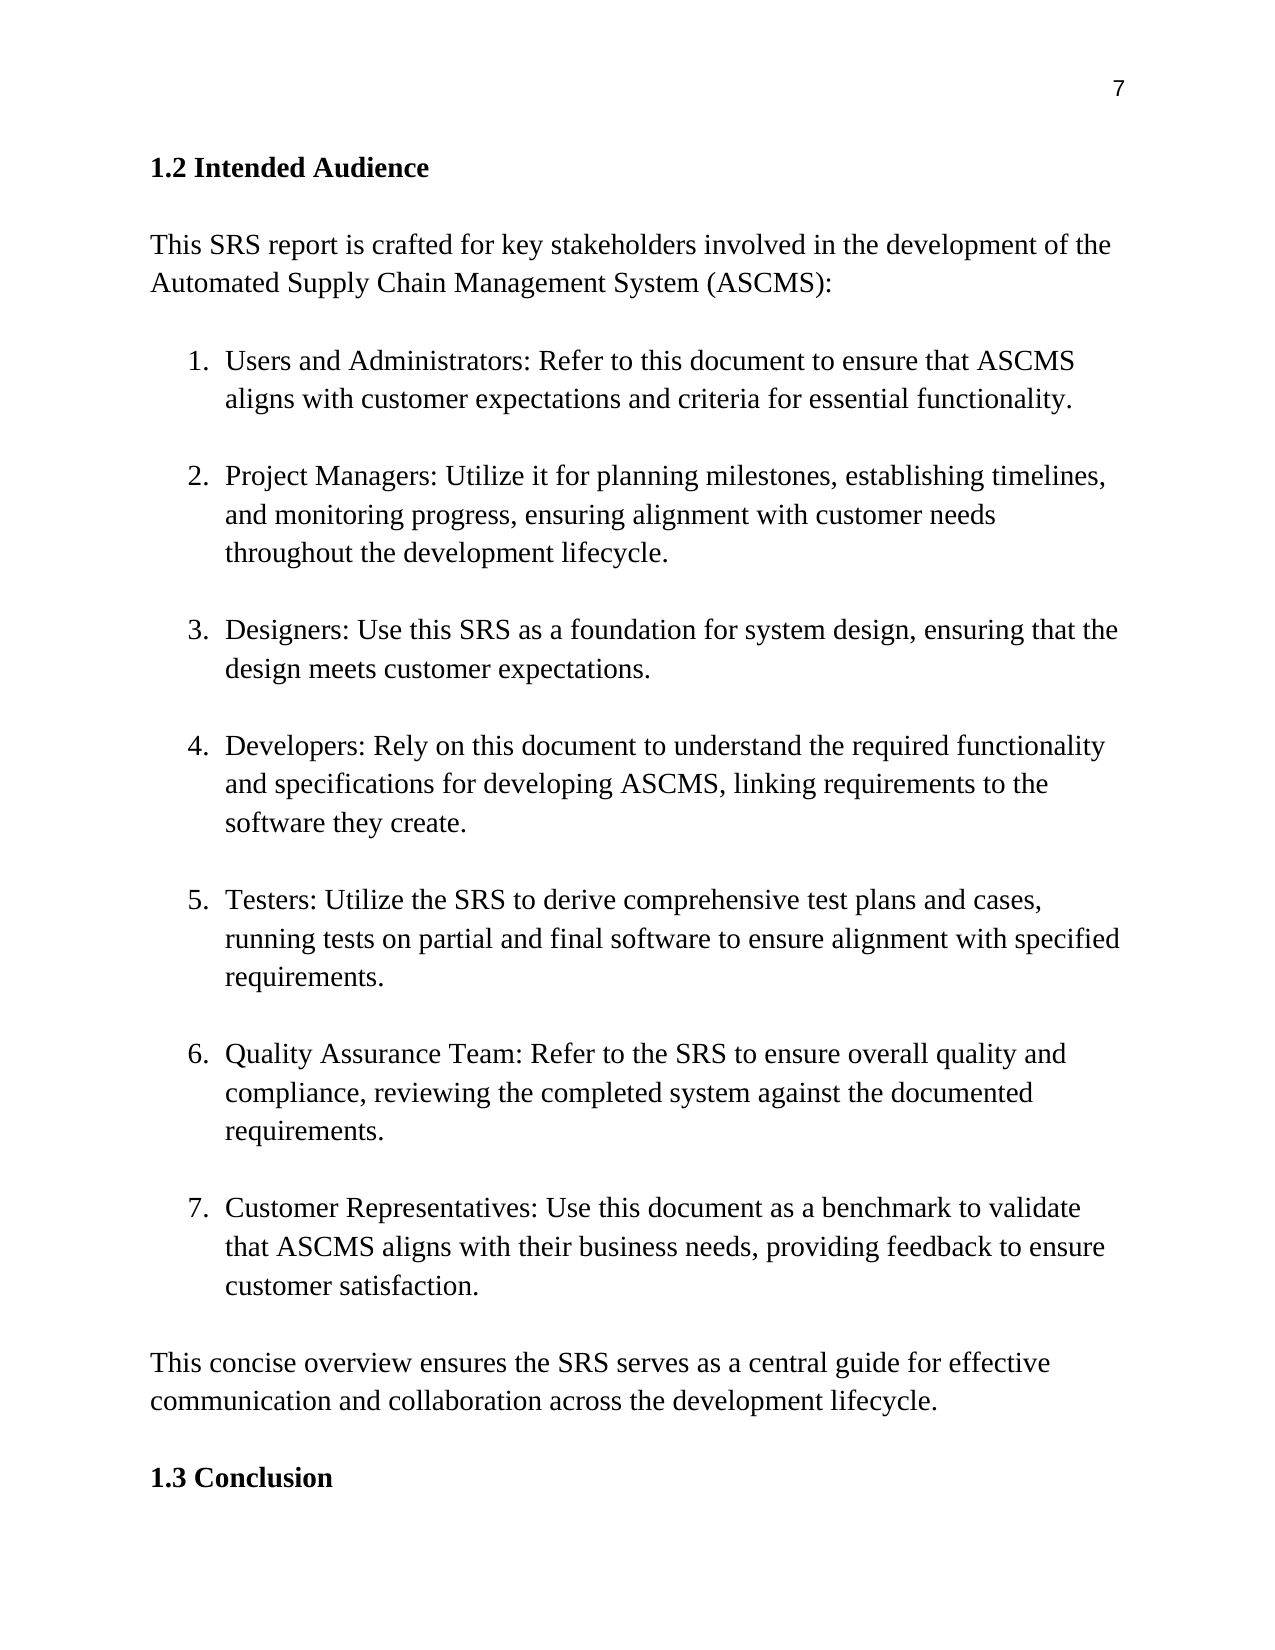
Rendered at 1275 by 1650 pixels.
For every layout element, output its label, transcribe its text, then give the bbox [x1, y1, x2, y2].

list Designers: Use this SRS as a foundation for system design, ensuring that the design meets customer expectations. [187, 612, 1125, 684]
text This SRS report is crafted for key stakeholders involved in the development of the Automated Supply Chain Management System (ASCMS): [150, 227, 1125, 299]
text 1.2 Intended Audience [150, 150, 1125, 183]
list Developers: Rely on this document to understand the required functionality and specifications for developing ASCMS, linking requirements to the software they create. [187, 728, 1125, 839]
text 1.3 Conclusion [150, 1460, 1125, 1494]
list Project Managers: Utilize it for planning milestones, establishing timelines, and monitoring progress, ensuring alignment with customer needs throughout the development lifecycle. [187, 458, 1125, 569]
list Quality Assurance Team: Refer to the SRS to ensure overall quality and compliance, reviewing the completed system against the documented requirements. [187, 1036, 1125, 1147]
list Users and Administrators: Refer to this document to ensure that ASCMS aligns with customer expectations and criteria for essential functionality. [187, 343, 1125, 415]
list Customer Representatives: Use this document as a benchmark to validate that ASCMS aligns with their business needs, providing feedback to ensure customer satisfaction. [187, 1191, 1125, 1301]
list Testers: Utilize the SRS to derive comprehensive test plans and cases, running tests on partial and final software to ensure alignment with specified requirements. [187, 882, 1125, 993]
text This concise overview ensures the SRS serves as a central guide for effective communication and collaboration across the development lifecycle. [150, 1345, 1125, 1417]
